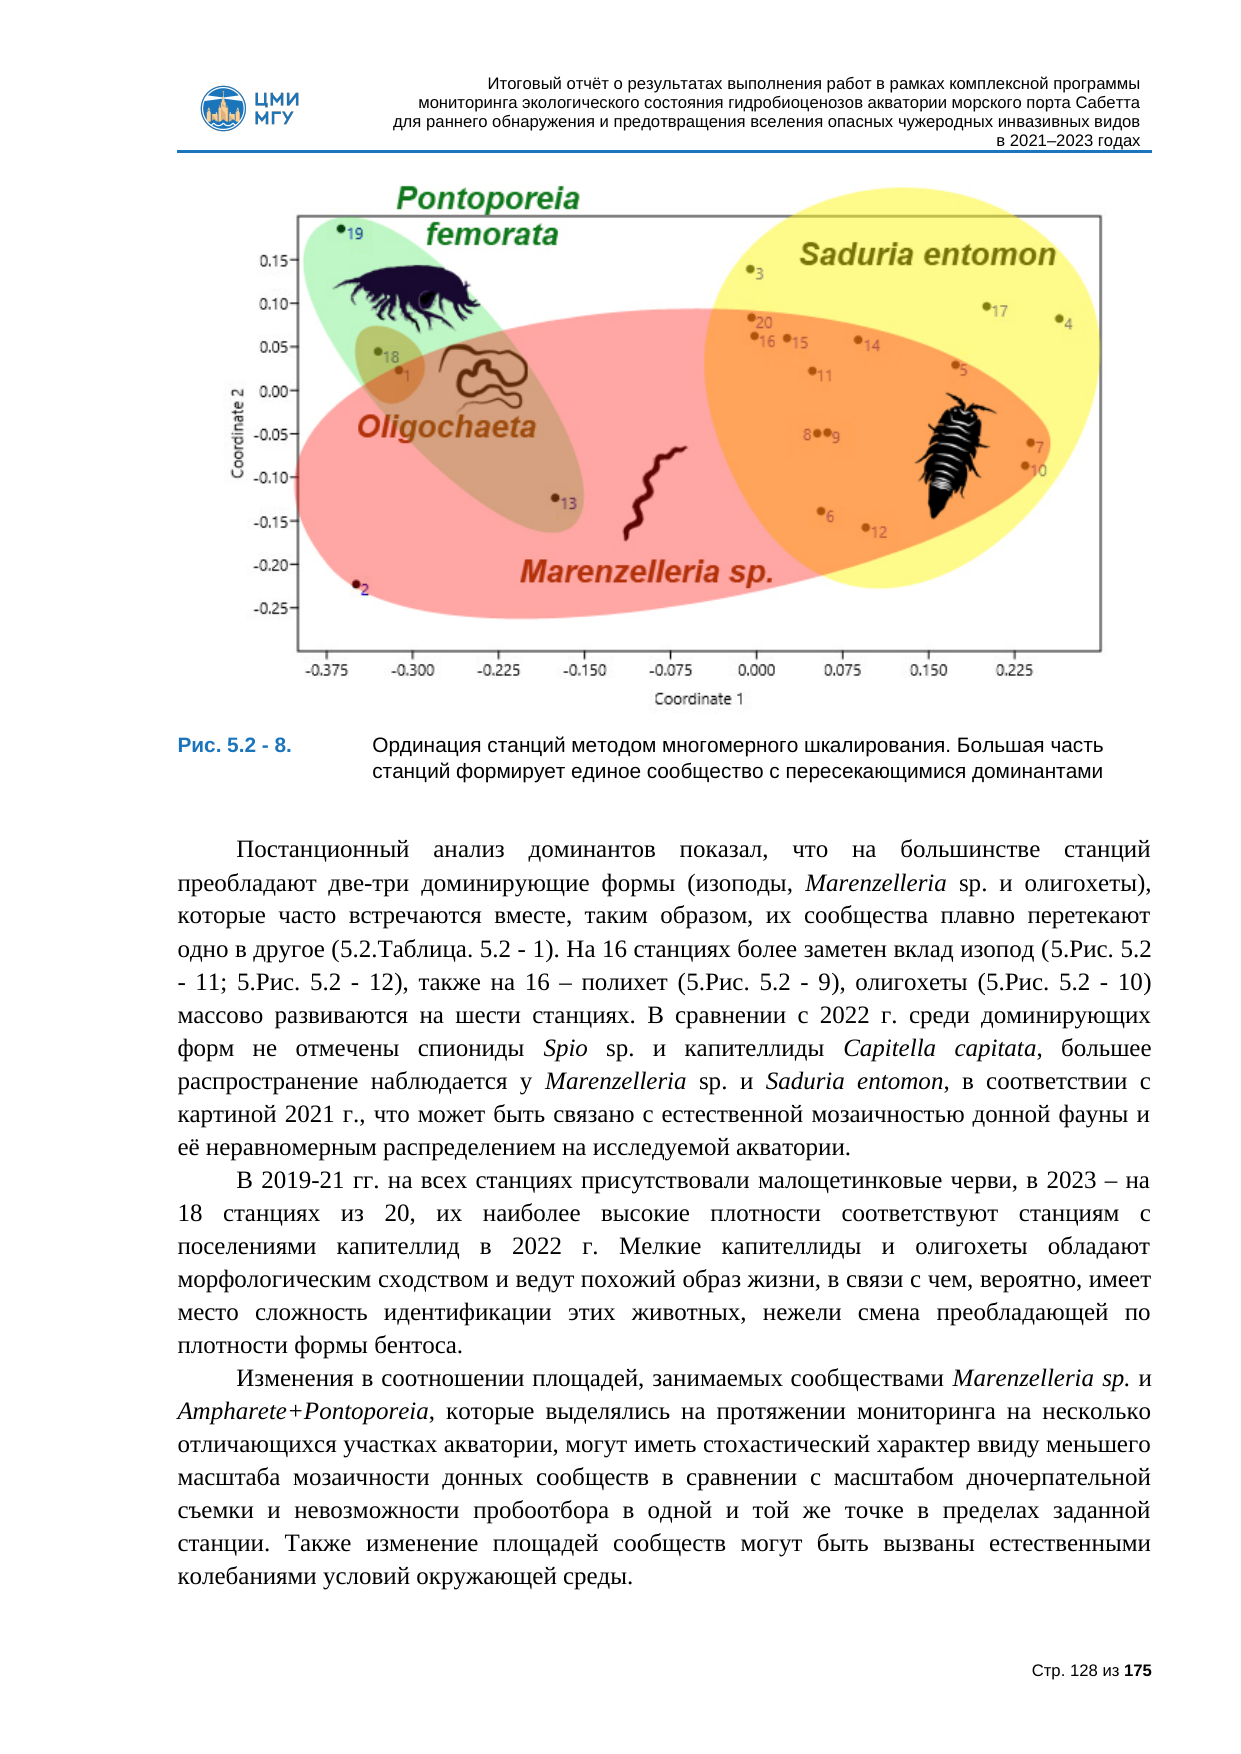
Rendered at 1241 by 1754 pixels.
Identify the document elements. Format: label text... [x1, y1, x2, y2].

text Ординация станций методом многомерного шкалирования. Большая часть станций формирует единое сообщество с пересекающимися доминантами [177, 733, 1152, 783]
text В 2019-21 гг. на всех станциях присутствовали малощетинковые черви, в 2023 – на 18 станциях из 20, их наиболее высокие плотности соответствуют станциям с поселениями капителлид в 2022 г. Мелкие капителлиды и олигохеты обладают морфологическим сходством и ведут похожий образ жизни, в связи с чем, вероятно, имеет место сложность идентификации этих животных, нежели смена преобладающей по плотности формы бентоса. [177, 1165, 1152, 1359]
text Постанционный анализ доминантов показал, что на большинстве станций преобладают две-три доминирующие формы (изоподы, Marenzelleria sp. и олигохеты), которые часто встречаются вместе, таким образом, их сообщества плавно перетекают одно в другое (Таблица. 5.2 - 22). На 16 станциях более заметен вклад изопод (Рис. 5.2 - 29; Рис. 5.2 - 30), также на 16 – полихет (Рис. 5.2 - 27), олигохеты (Рис. 5.2 - 28) массово развиваются на шести станциях. В сравнении с 2022 г. среди доминирующих форм не отмечены спиониды Spio sp. и капителлиды Capitella capitata, большее распространение наблюдается у Marenzelleria sp. и Saduria entomon, в соответствии с картиной 2021 г., что может быть связано с естественной мозаичностью донной фауны и её неравномерным распределением на исследуемой акватории. [177, 834, 1152, 1161]
picture [188, 73, 311, 144]
text Изменения в соотношении площадей, занимаемых сообществами Marenzelleria sp. и Ampharete+Pontoporeia, которые выделялись на протяжении мониторинга на несколько отличающихся участках акватории, могут иметь стохастический характер ввиду меньшего масштаба мозаичности донных сообществ в сравнении с масштабом дночерпательной съемки и невозможности пробоотбора в одной и той же точке в пределах заданной станции. Также изменение площадей сообществ могут быть вызваны естественными колебаниями условий окружающей среды. [177, 1363, 1152, 1590]
picture [221, 176, 1108, 717]
